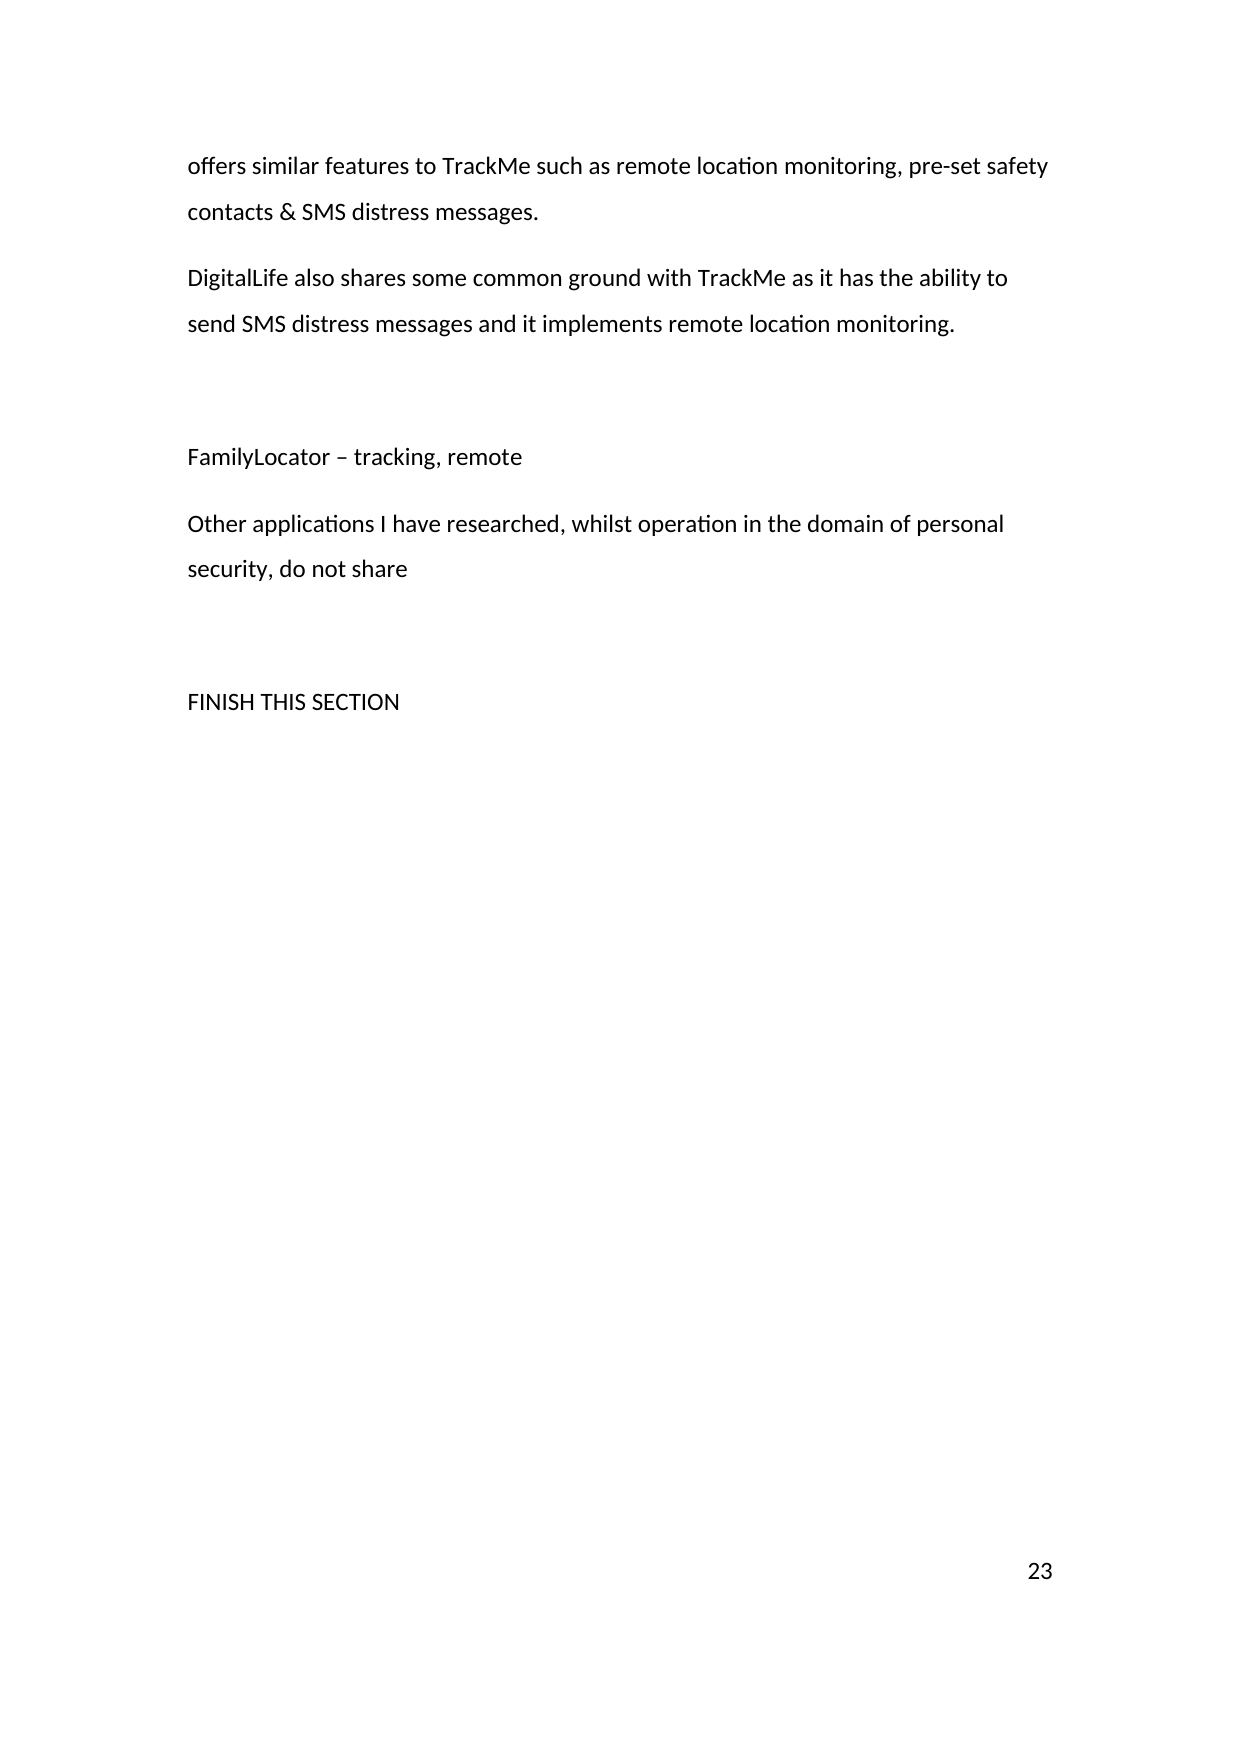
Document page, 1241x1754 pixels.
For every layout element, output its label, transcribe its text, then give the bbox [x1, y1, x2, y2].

text Other applications I have researched, whilst operation in the domain of personal security, do not share [187, 508, 1053, 584]
text DigitalLife also shares some common ground with TrackMe as it has the ability to send SMS distress messages and it implements remote location monitoring. [187, 262, 1053, 338]
text FamilyLocator – tracking, remote [187, 441, 1053, 472]
text FINISH THIS SECTION [187, 687, 1053, 717]
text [187, 150, 1053, 226]
